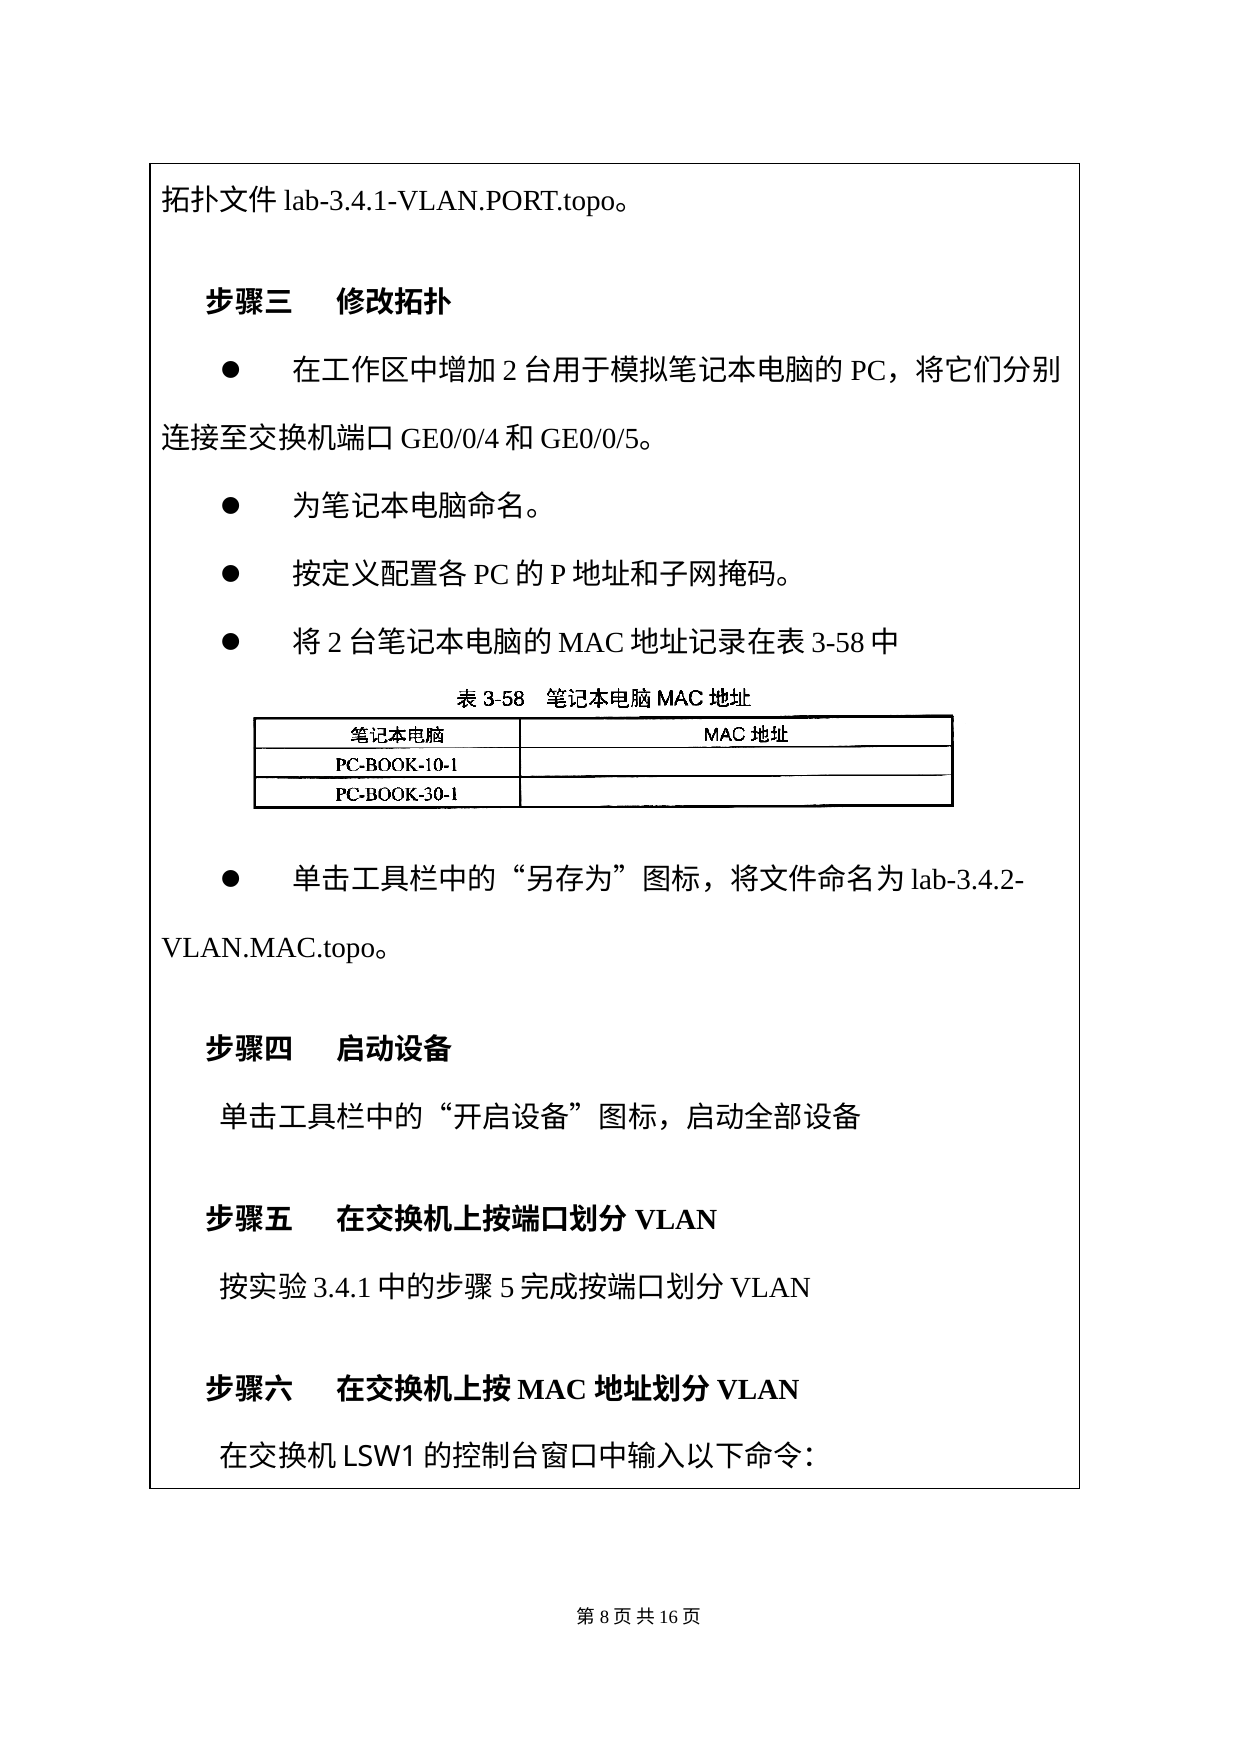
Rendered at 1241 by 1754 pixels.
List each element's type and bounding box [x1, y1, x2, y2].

table_cell [151, 164, 1079, 1488]
picture [161, 673, 1026, 826]
